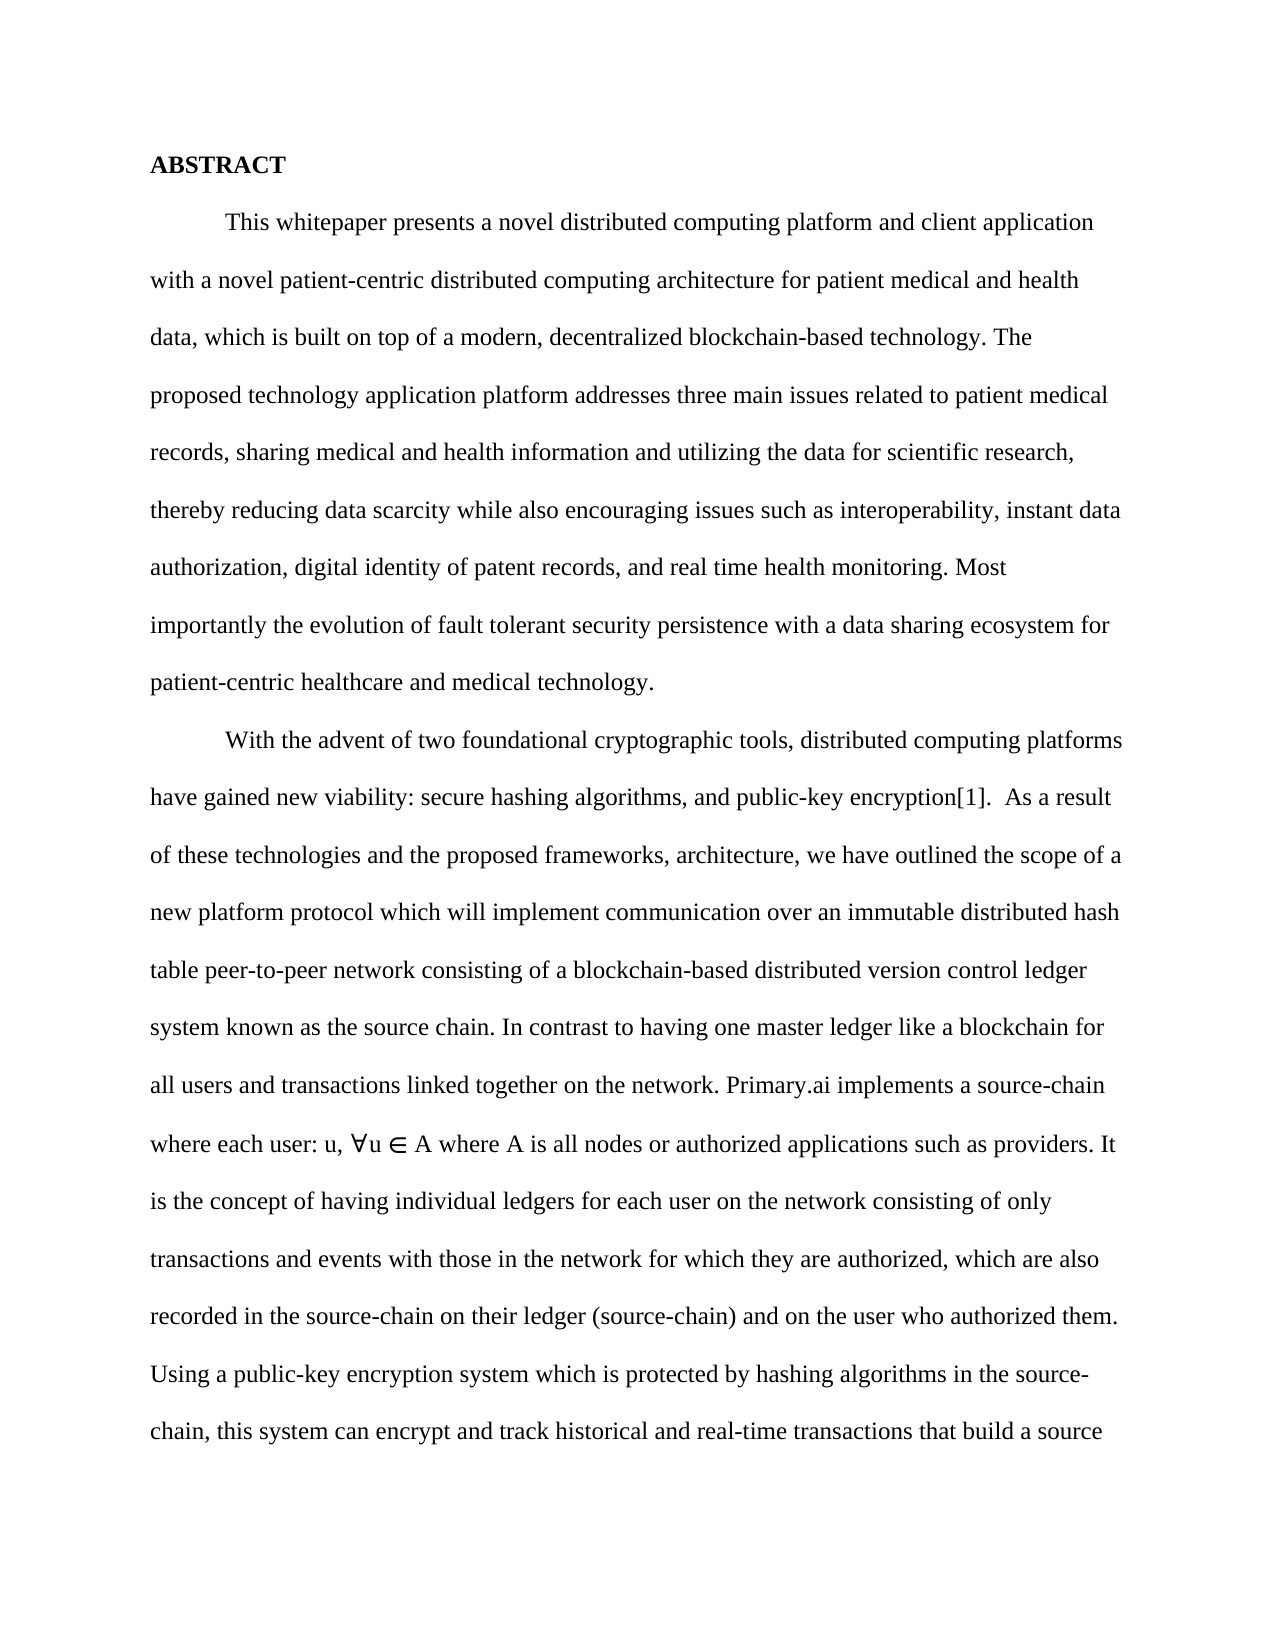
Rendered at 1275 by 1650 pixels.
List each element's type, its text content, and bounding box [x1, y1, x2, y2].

subtitle ABSTRACT [150, 150, 1125, 179]
text This whitepaper presents a novel distributed computing platform and client application with a novel patient-centric distributed computing architecture for patient medical and health data, which is built on top of a modern, decentralized blockchain-based technology. The proposed technology application platform addresses three main issues related to patient medical records, sharing medical and health information and utilizing the data for scientific research, thereby reducing data scarcity while also encouraging issues such as interoperability, instant data authorization, digital identity of patent records, and real time health monitoring. Most importantly the evolution of fault tolerant security persistence with a data sharing ecosystem for patient-centric healthcare and medical technology. [150, 207, 1125, 696]
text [150, 725, 1125, 1445]
